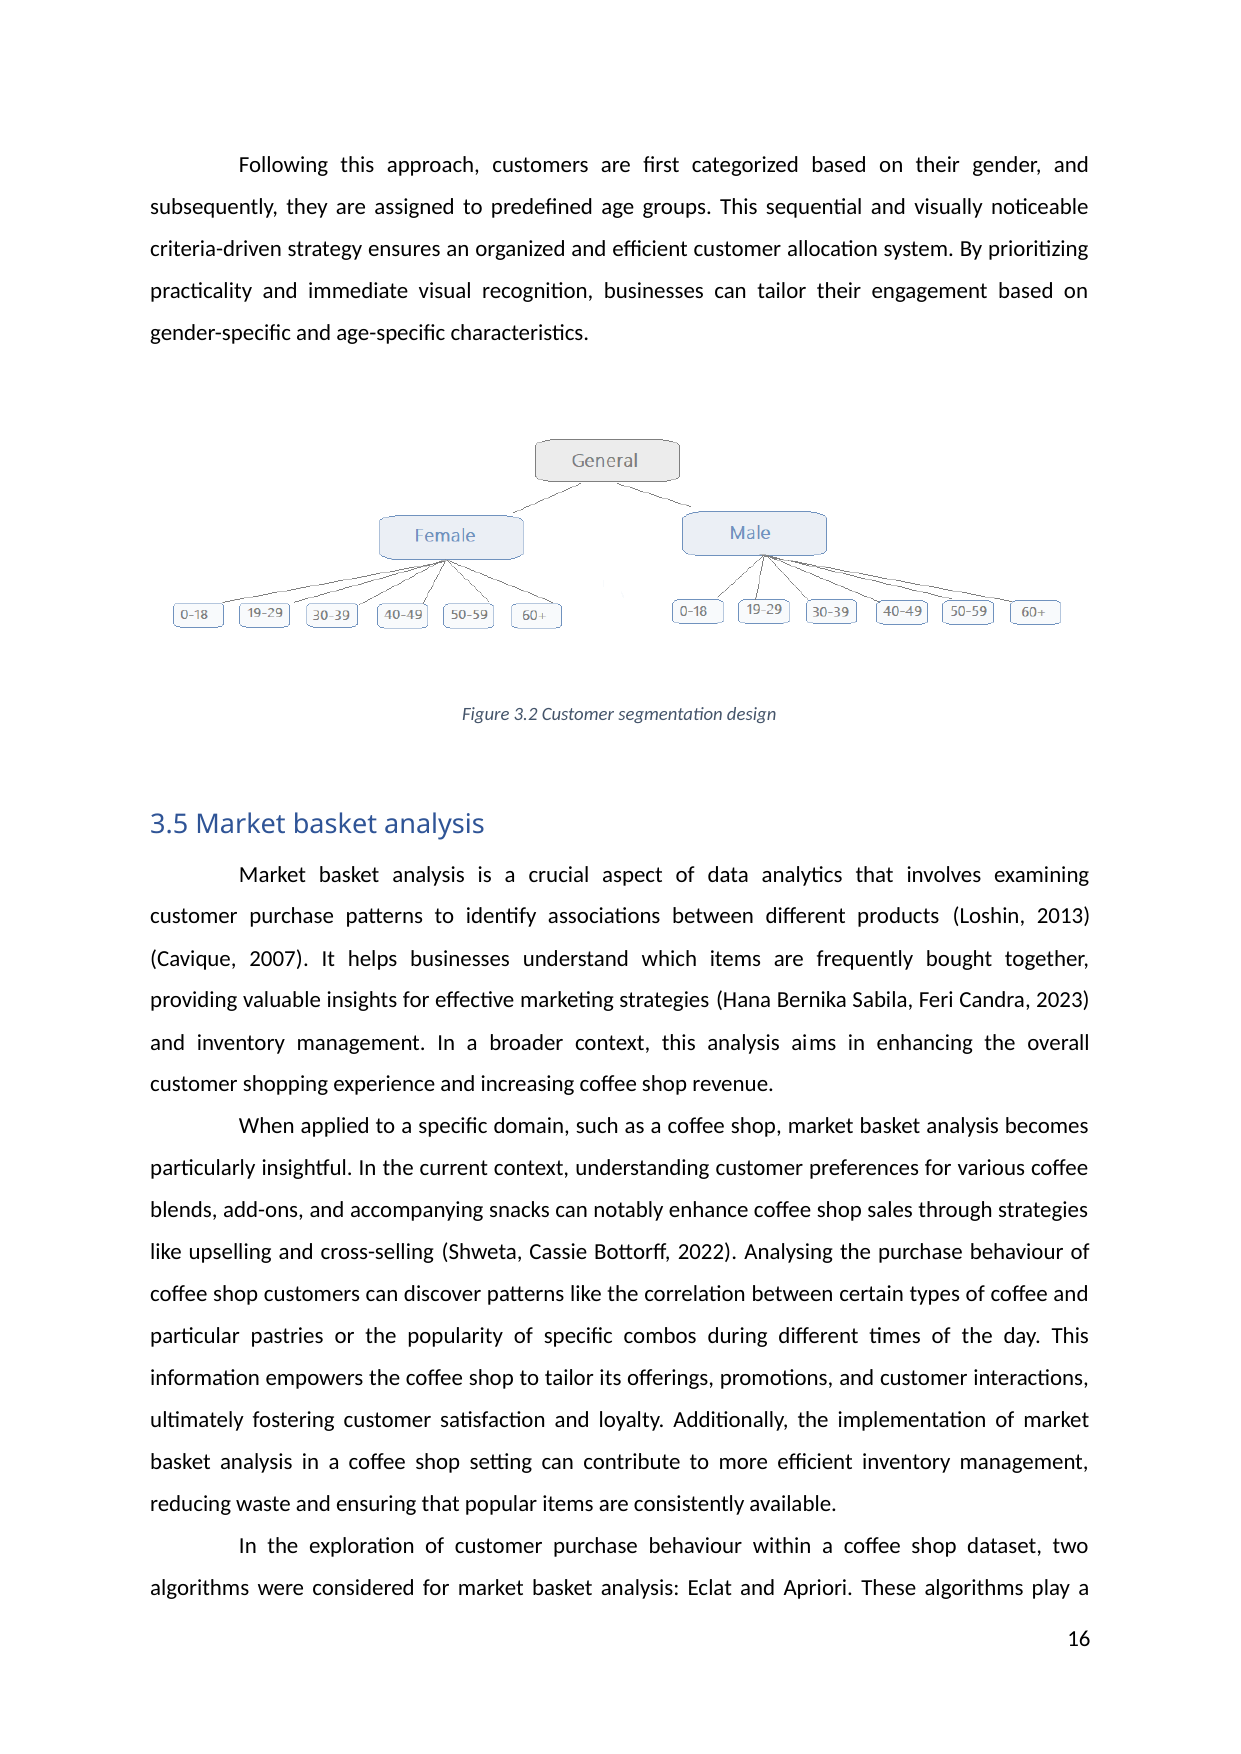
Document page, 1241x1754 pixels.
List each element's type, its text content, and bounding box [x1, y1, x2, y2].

list Following this approach, customers are first categorized based on their gender, and subsequently, they are assigned to predefined age groups. This sequential and visually noticeable criteria-driven strategy ensures an organized and efficient customer allocation system. By prioritizing practicality and immediate visual recognition, businesses can tailor their engagement based on gender-specific and age-specific characteristics. [150, 150, 1090, 346]
text Market basket analysis is a crucial aspect of data analytics that involves examining customer purchase patterns to identify associations between different products . It helps businesses understand which items are frequently bought together, providing valuable insights for effective marketing strategies and inventory management. In a broader context, this analysis aims in enhancing the overall customer shopping experience and increasing coffee shop revenue. [150, 860, 1090, 1098]
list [150, 1531, 1090, 1601]
text Figure 3.2 Customer segmentation design [150, 702, 1090, 725]
list When applied to a specific domain, such as a coffee shop, market basket analysis becomes particularly insightful. In the current context, understanding customer preferences for various coffee blends, add-ons, and accompanying snacks can notably enhance coffee shop sales through strategies like upselling and cross-selling . Analysing the purchase behaviour of coffee shop customers can discover patterns like the correlation between certain types of coffee and particular pastries or the popularity of specific combos during different times of the day. This information empowers the coffee shop to tailor its offerings, promotions, and customer interactions, ultimately fostering customer satisfaction and loyalty. Additionally, the implementation of market basket analysis in a coffee shop setting can contribute to more efficient inventory management, reducing waste and ensuring that popular items are consistently available. [150, 1112, 1090, 1517]
subtitle 3.5 Market basket analysis [150, 804, 1090, 841]
picture [150, 418, 1091, 672]
